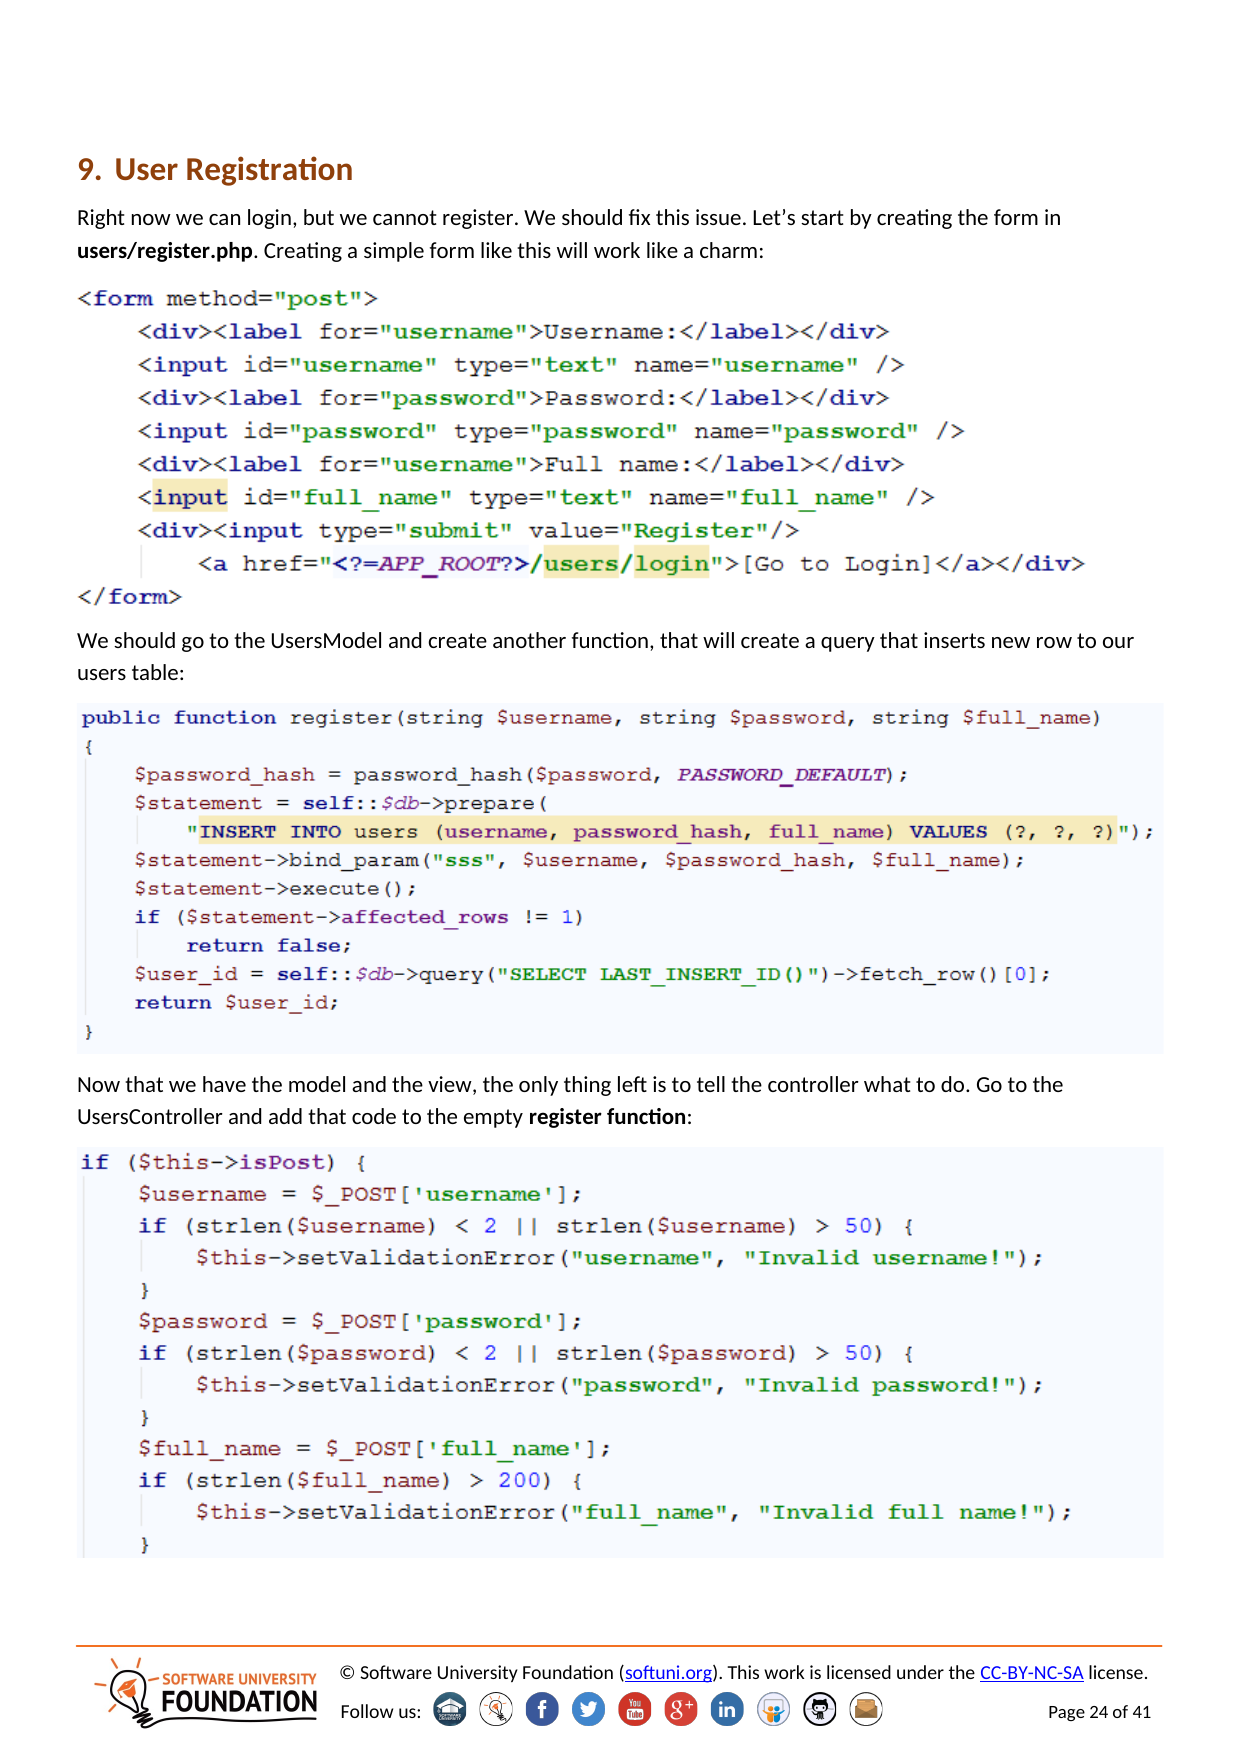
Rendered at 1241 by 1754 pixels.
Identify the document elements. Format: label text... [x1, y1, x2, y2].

picture [479, 1692, 513, 1726]
picture [433, 1692, 467, 1726]
picture [664, 1692, 698, 1726]
picture [76, 1147, 1164, 1558]
picture [76, 280, 1164, 610]
picture [572, 1692, 605, 1726]
picture [525, 1692, 559, 1726]
subtitle User Registration [77, 148, 1163, 189]
text We should go to the UsersModel and create another function, that will create a query that inserts new row to our users table: [77, 626, 1163, 687]
picture [618, 1692, 652, 1726]
picture [93, 1656, 317, 1729]
picture [849, 1692, 883, 1726]
picture [757, 1692, 790, 1726]
picture [710, 1692, 744, 1726]
text Now that we have the model and the view, the only thing left is to tell the controller what to do. Go to the UsersController and add that code to the empty register function: [77, 1070, 1163, 1130]
picture [76, 703, 1164, 1054]
text Right now we can login, but we cannot register. We should fix this issue. Let’s start by creating the form in users/register.php. Creating a simple form like this will work like a charm: [77, 203, 1163, 264]
picture [803, 1692, 837, 1726]
